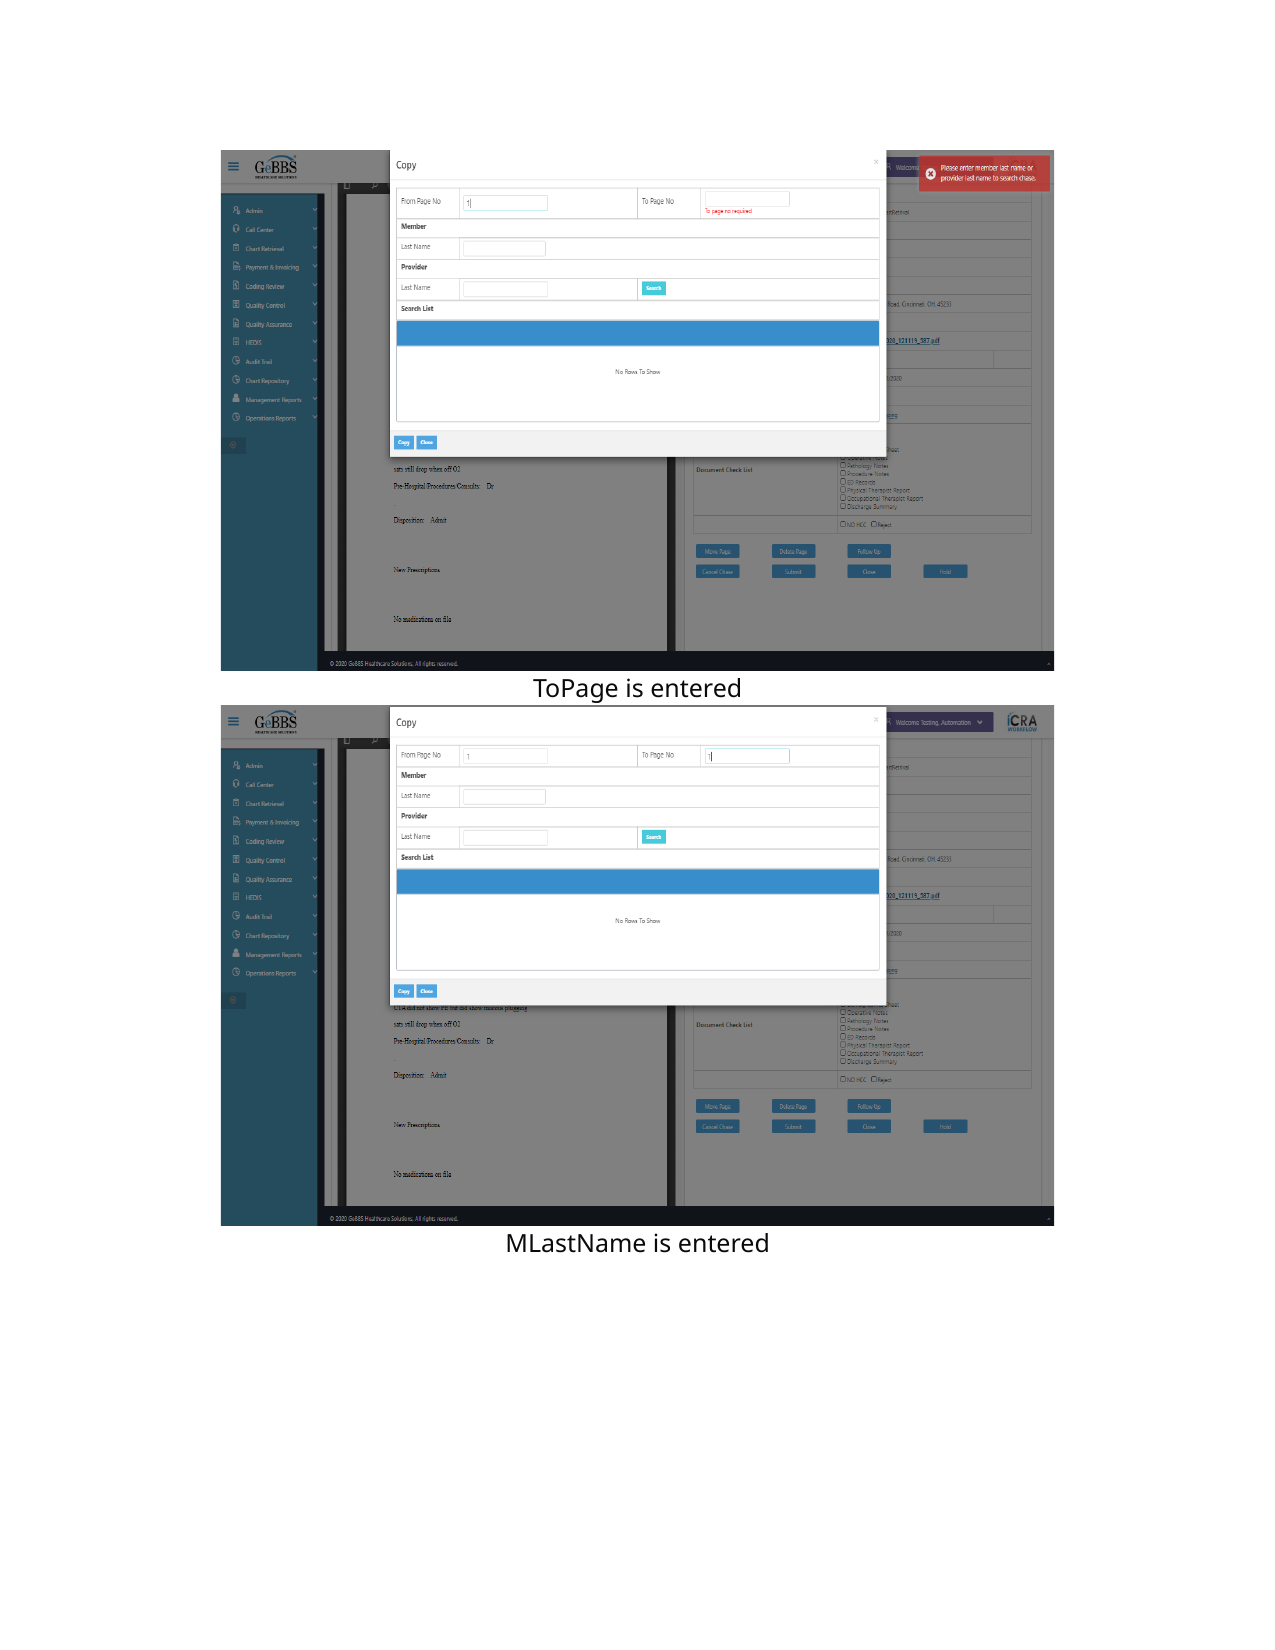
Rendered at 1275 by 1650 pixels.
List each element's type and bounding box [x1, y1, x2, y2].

text [150, 150, 1125, 1260]
picture [220, 150, 1055, 671]
picture [220, 705, 1055, 1226]
